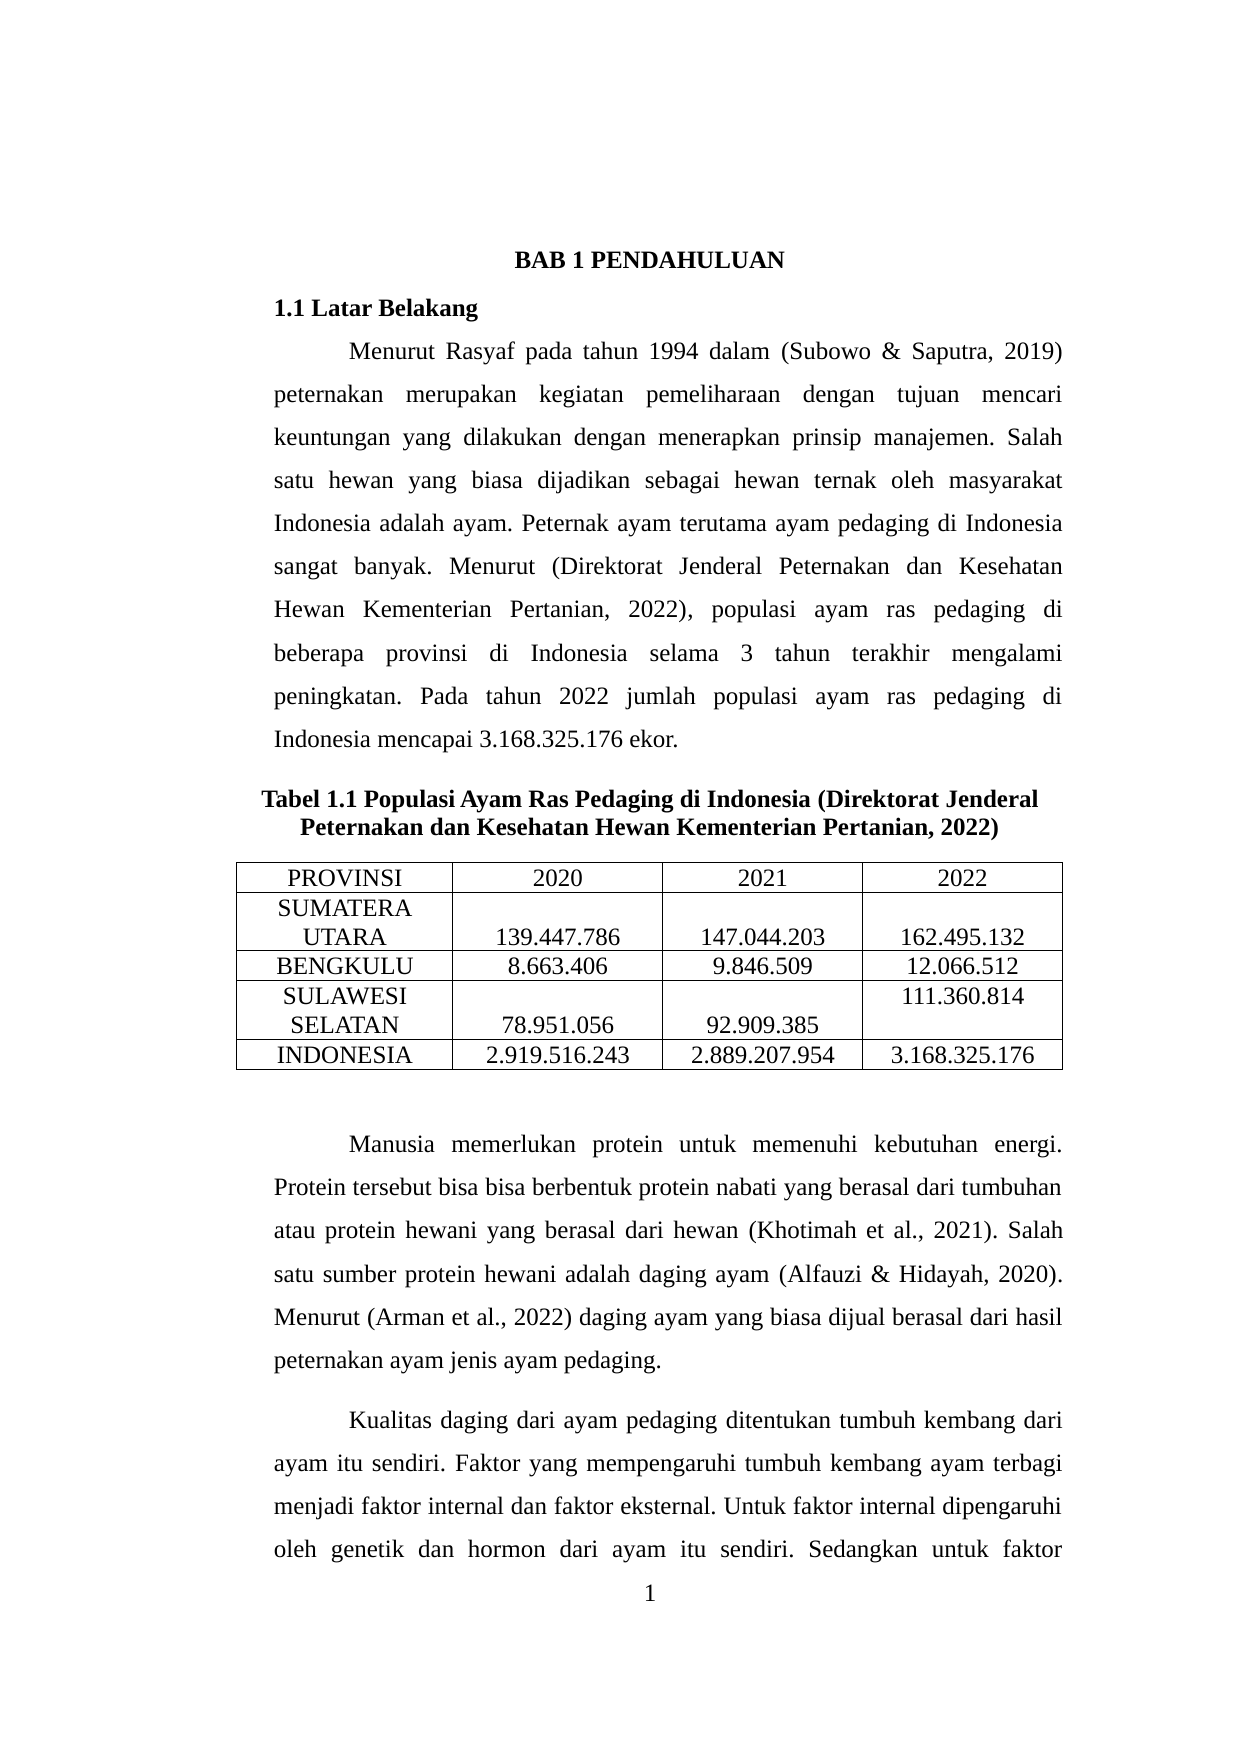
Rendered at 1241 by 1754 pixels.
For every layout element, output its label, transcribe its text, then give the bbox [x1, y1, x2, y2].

table_header PROVINSI [237, 863, 452, 892]
table_cell 12.066.512 [863, 951, 1062, 980]
table_cell 111.360.814 [863, 981, 1062, 1039]
table_cell 2.889.207.954 [663, 1040, 862, 1068]
table_header 2020 [453, 863, 662, 892]
table_header 2022 [863, 863, 1062, 892]
table_cell 92.909.385 [663, 981, 862, 1039]
table_cell 78.951.056 [453, 981, 662, 1039]
table_cell 9.846.509 [663, 951, 862, 980]
table_cell 3.168.325.176 [863, 1040, 1062, 1068]
text Tabel 1.1 Populasi Ayam Ras Pedaging di Indonesia (Direktorat Jenderal Peternakan dan Kesehatan Hewan Kementerian Pertanian, 2022) [236, 784, 1063, 841]
text Menurut Rasyaf pada tahun 1994 dalam (Subowo & Saputra, 2019) peternakan merupakan kegiatan pemeliharaan dengan tujuan mencari keuntungan yang dilakukan dengan menerapkan prinsip manajemen. Salah satu hewan yang biasa dijadikan sebagai hewan ternak oleh masyarakat Indonesia adalah ayam. Peternak ayam terutama ayam pedaging di Indonesia sangat banyak. Menurut (Direktorat Jenderal Peternakan dan Kesehatan Hewan Kementerian Pertanian, 2022), populasi ayam ras pedaging di beberapa provinsi di Indonesia selama 3 tahun terakhir mengalami peningkatan. Pada tahun 2022 jumlah populasi ayam ras pedaging di Indonesia mencapai 3.168.325.176 ekor. [274, 336, 1063, 753]
table_cell 139.447.786 [453, 893, 662, 950]
table_cell 162.495.132 [863, 893, 1062, 950]
table_cell SULAWESI SELATAN [237, 981, 452, 1039]
table_cell INDONESIA [237, 1040, 452, 1068]
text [274, 1405, 1063, 1563]
table_header 2021 [663, 863, 862, 892]
subtitle Latar Belakang [274, 293, 1063, 321]
table_cell BENGKULU [237, 951, 452, 980]
table_cell 8.663.406 [453, 951, 662, 980]
subtitle PENDAHULUAN [236, 245, 1063, 274]
text Manusia memerlukan protein untuk memenuhi kebutuhan energi. Protein tersebut bisa bisa berbentuk protein nabati yang berasal dari tumbuhan atau protein hewani yang berasal dari hewan (Khotimah et al., 2021). Salah satu sumber protein hewani adalah daging ayam (Alfauzi & Hidayah, 2020). Menurut (Arman et al., 2022) daging ayam yang biasa dijual berasal dari hasil peternakan ayam jenis ayam pedaging. [274, 1129, 1063, 1374]
table_cell 147.044.203 [663, 893, 862, 950]
table_cell SUMATERA UTARA [237, 893, 452, 950]
table_cell 2.919.516.243 [453, 1040, 662, 1068]
